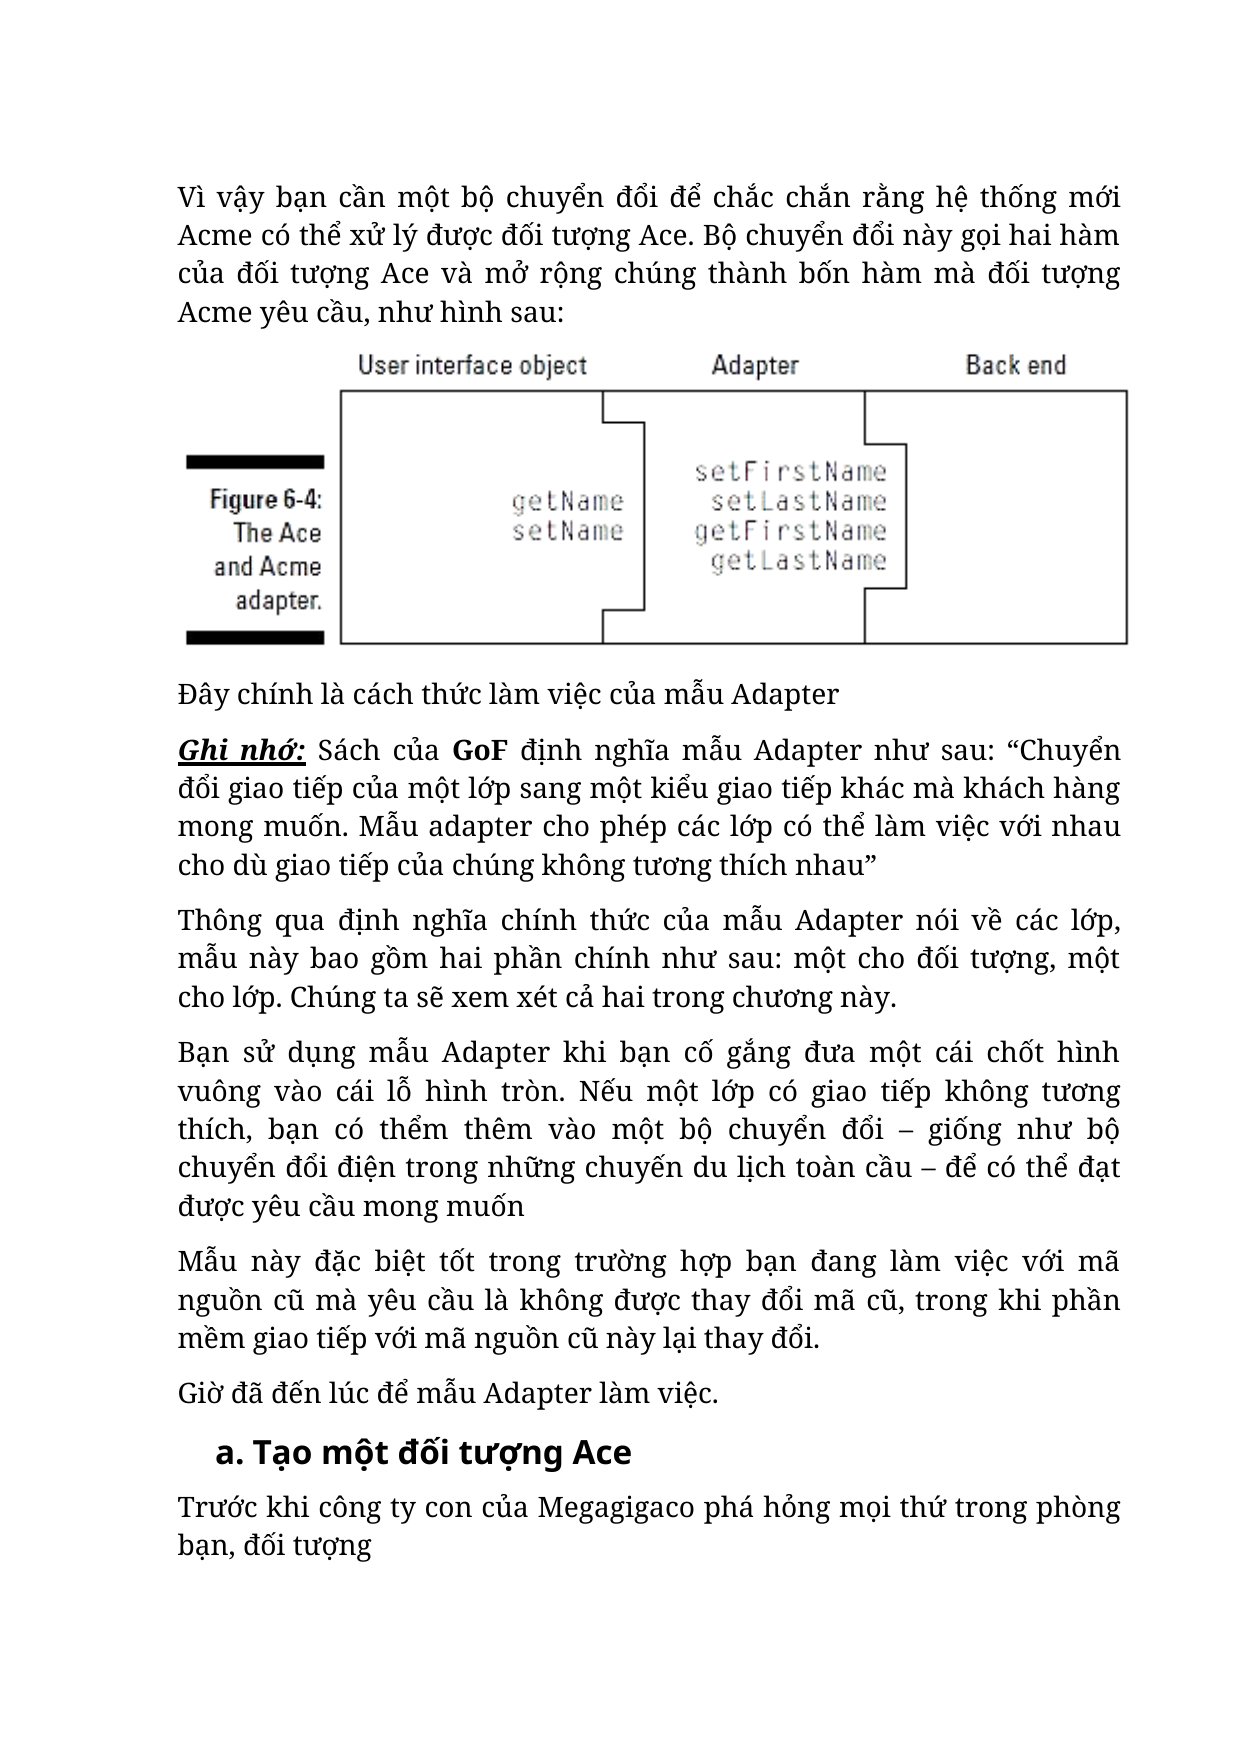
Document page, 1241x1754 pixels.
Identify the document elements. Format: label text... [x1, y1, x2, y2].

text Bạn sử dụng mẫu Adapter khi bạn cố gắng đưa một cái chốt hình vuông vào cái lỗ hình tròn. Nếu một lớp có giao tiếp không tương thích, bạn có thểm thêm vào một bộ chuyển đổi – giống như bộ chuyển đổi điện trong những chuyến du lịch toàn cầu – để có thể đạt được yêu cầu mong muốn [177, 1033, 1122, 1224]
text Trước khi công ty con của Megagigaco phá hỏng mọi thứ trong phòng bạn, đối tượng [177, 1487, 1122, 1564]
text Thông qua định nghĩa chính thức của mẫu Adapter nói về các lớp, mẫu này bao gồm hai phần chính như sau: một cho đối tượng, một cho lớp. Chúng ta sẽ xem xét cả hai trong chương này. [177, 900, 1122, 1015]
text Vì vậy bạn cần một bộ chuyển đổi để chắc chắn rằng hệ thống mới Acme có thể xử lý được đối tượng Ace. Bộ chuyển đổi này gọi hai hàm của đối tượng Ace và mở rộng chúng thành bốn hàm mà đối tượng Acme yêu cầu, như hình sau: [177, 177, 1122, 331]
text Đây chính là cách thức làm việc của mẫu Adapter [177, 674, 1122, 713]
text Giờ đã đến lúc để mẫu Adapter làm việc. [177, 1374, 1122, 1412]
text Ghi nhớ: Sách của GoF định nghĩa mẫu Adapter như sau: “Chuyển đổi giao tiếp của một lớp sang một kiểu giao tiếp khác mà khách hàng mong muốn. Mẫu adapter cho phép các lớp có thể làm việc với nhau cho dù giao tiếp của chúng không tương thích nhau” [177, 730, 1122, 883]
picture [177, 347, 1148, 657]
subtitle Tạo một đối tượng Ace [215, 1429, 1122, 1474]
text Mẫu này đặc biệt tốt trong trường hợp bạn đang làm việc với mã nguồn cũ mà yêu cầu là không được thay đổi mã cũ, trong khi phần mềm giao tiếp với mã nguồn cũ này lại thay đổi. [177, 1241, 1122, 1356]
